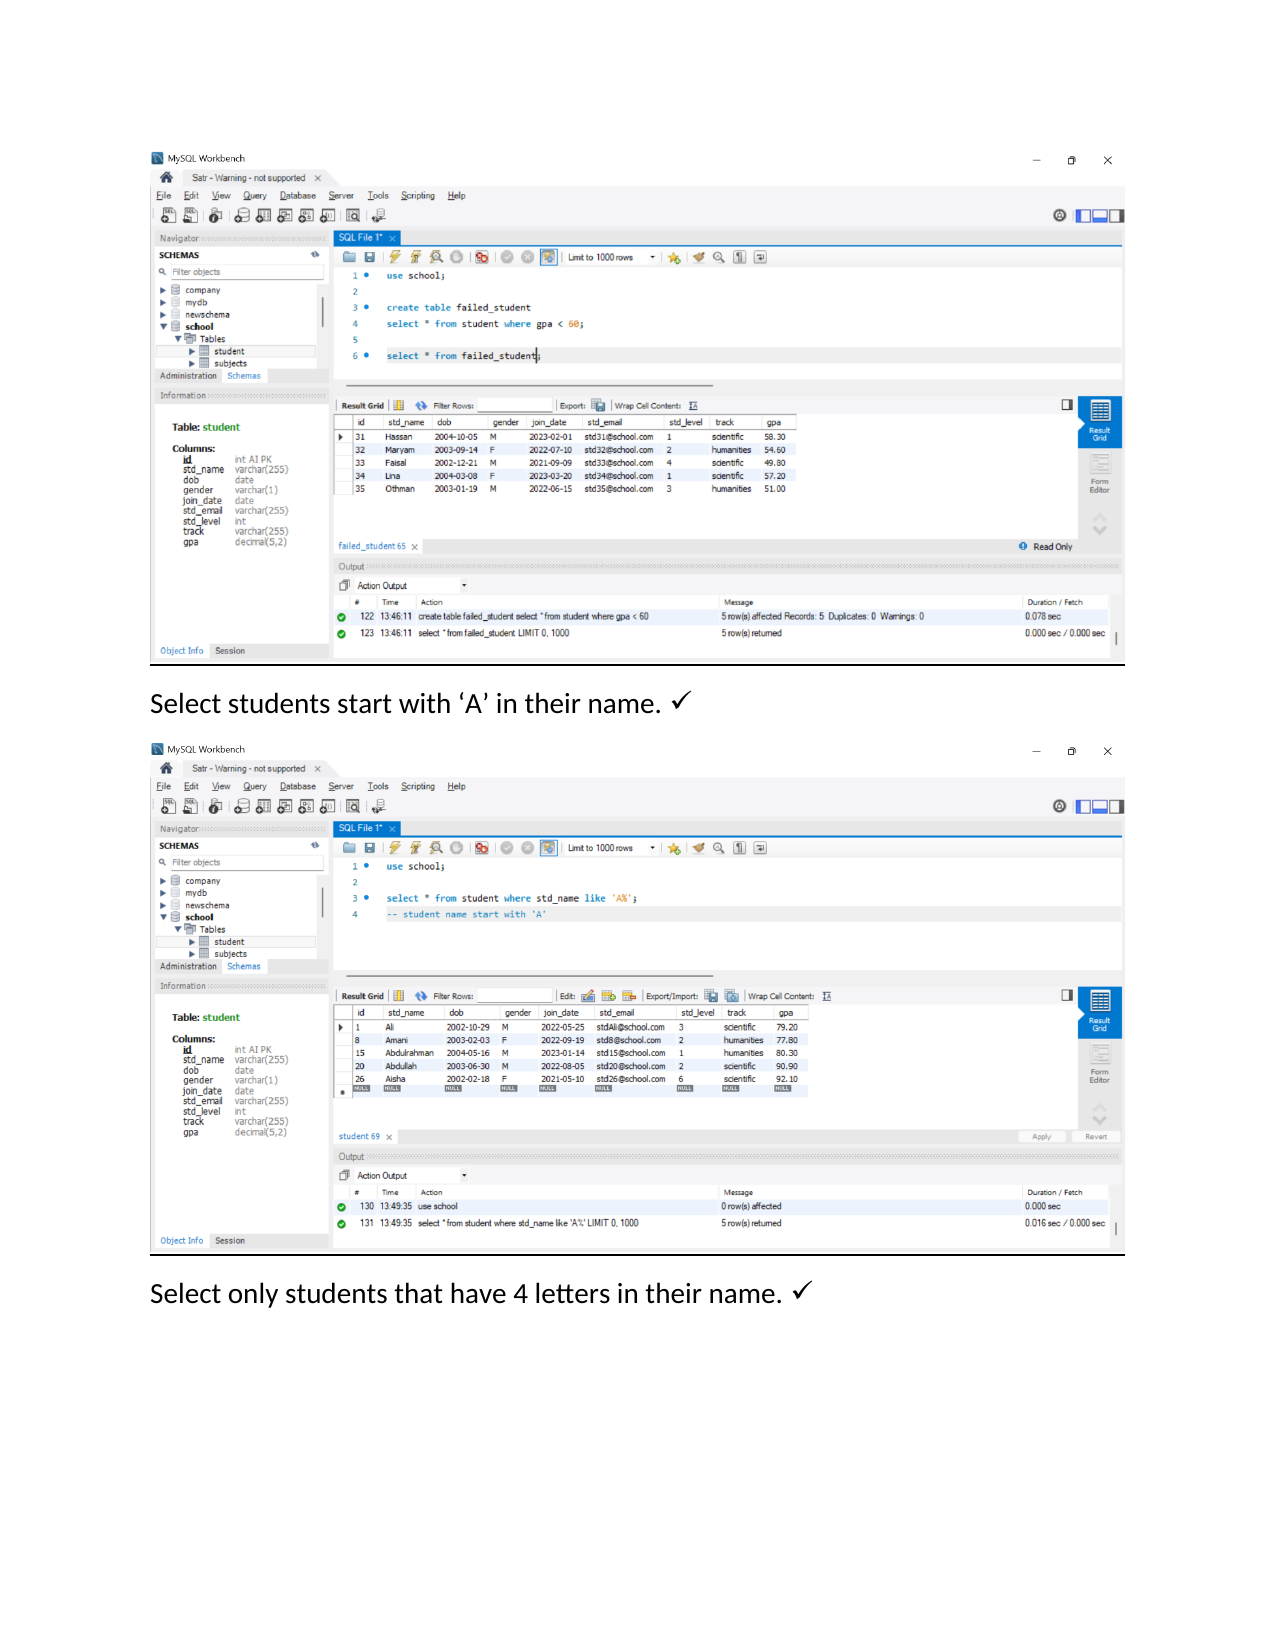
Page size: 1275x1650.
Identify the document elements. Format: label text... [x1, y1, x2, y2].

picture [150, 150, 1125, 662]
text Select students start with ‘A’ in their name. [150, 685, 1125, 721]
text Select only students that have 4 letters in their name. [150, 1275, 1125, 1311]
picture [150, 740, 1125, 1252]
